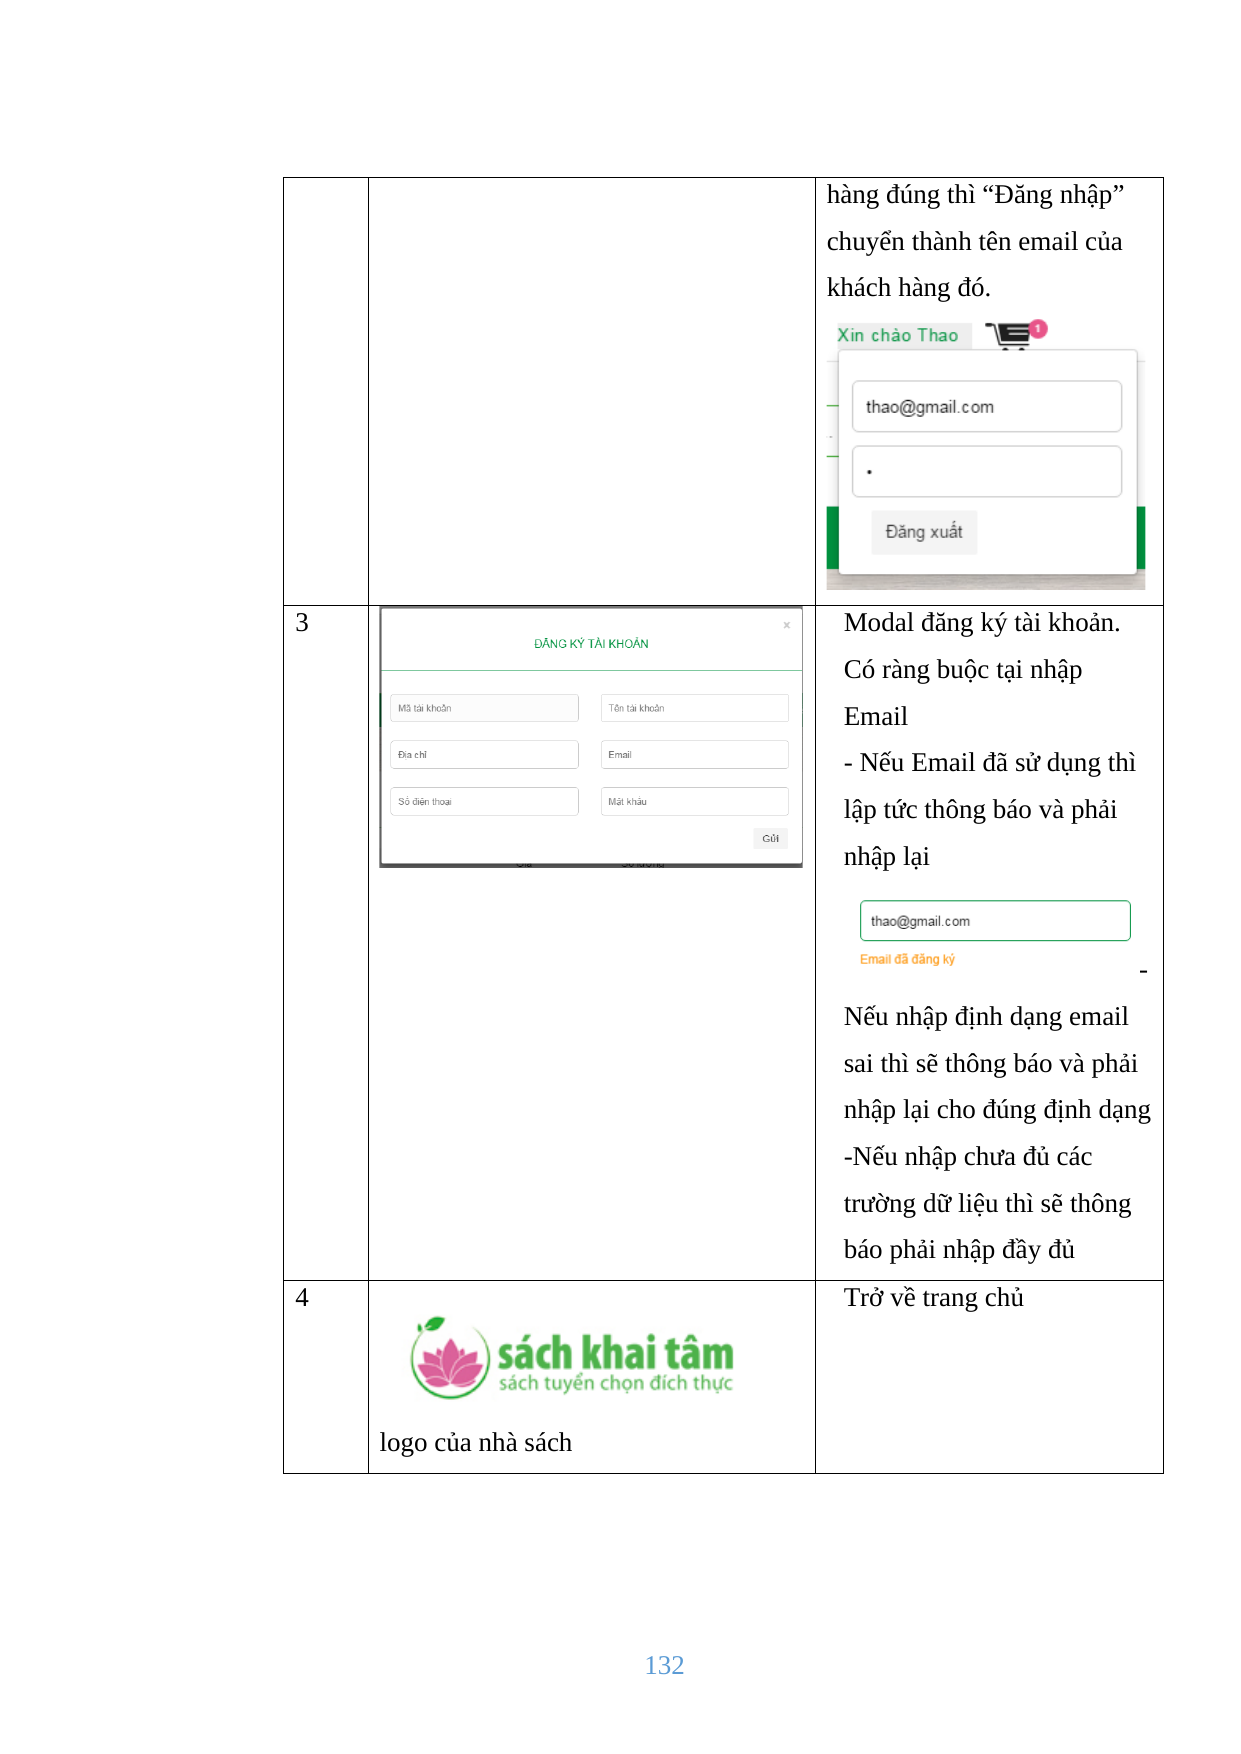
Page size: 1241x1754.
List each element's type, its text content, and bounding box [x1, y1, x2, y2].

table_cell Trở về trang chủ [816, 1281, 1163, 1473]
picture [843, 886, 1139, 979]
table_cell 3 [284, 606, 368, 1280]
table_cell logo của nhà sách [369, 1281, 815, 1473]
picture [826, 318, 1146, 590]
picture [379, 1281, 763, 1411]
picture [379, 606, 803, 868]
table_cell 4 [284, 1281, 368, 1473]
table_cell [369, 606, 815, 1280]
table_cell Modal đăng ký tài khoản. Có ràng buộc tại nhập Email - Nếu Email đã sử dụng thì lập tức thông báo và phải nhập lại - Nếu nhập định dạng email sai thì sẽ thông báo và phải nhập lại cho đúng định dạng -Nếu nhập chưa đủ các trường dữ liệu thì sẽ thông báo phải nhập đầy đủ [816, 606, 1163, 1280]
table_cell 2 [284, 178, 368, 605]
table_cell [816, 178, 1163, 605]
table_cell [369, 178, 815, 605]
